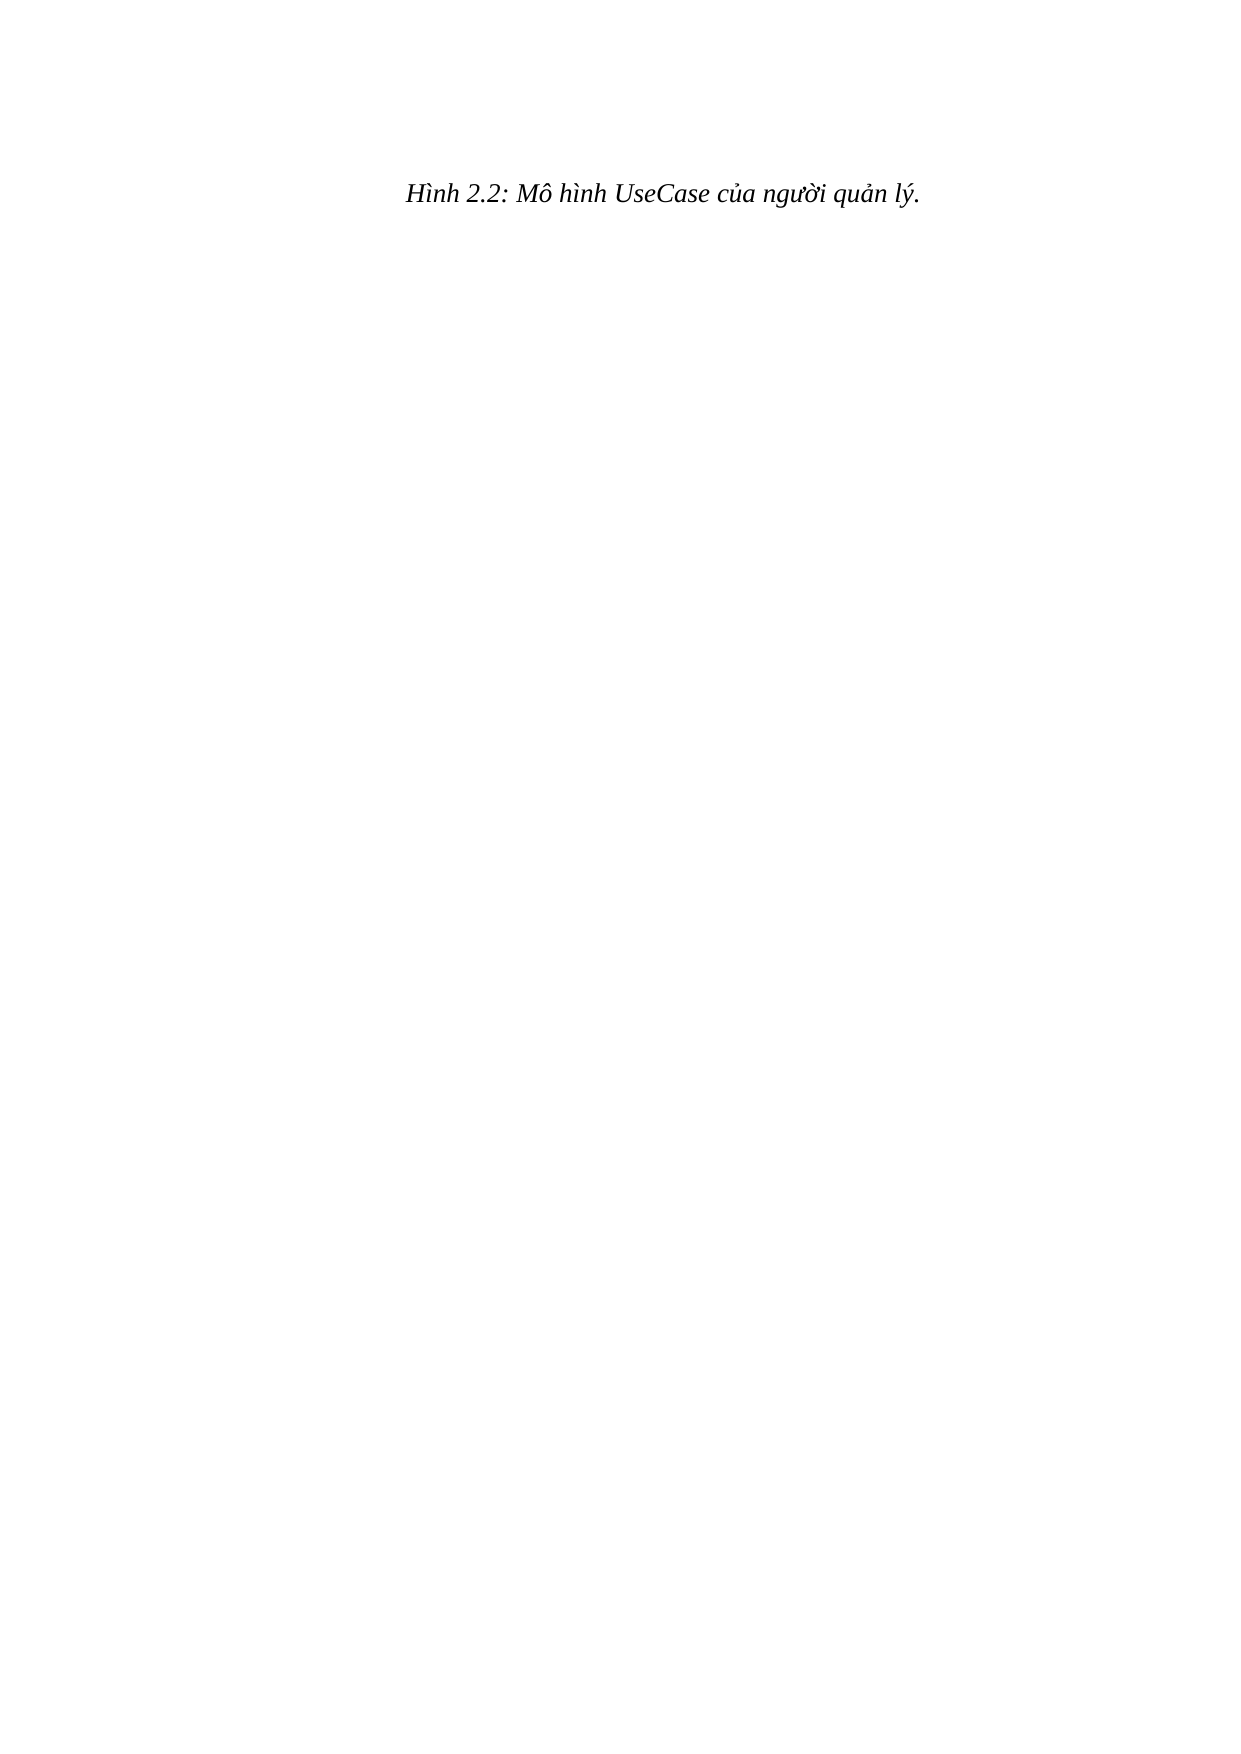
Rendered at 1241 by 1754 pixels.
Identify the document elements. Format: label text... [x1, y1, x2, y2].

text Hình 2.2: Mô hình UseCase của người quản lý. [207, 177, 1122, 208]
